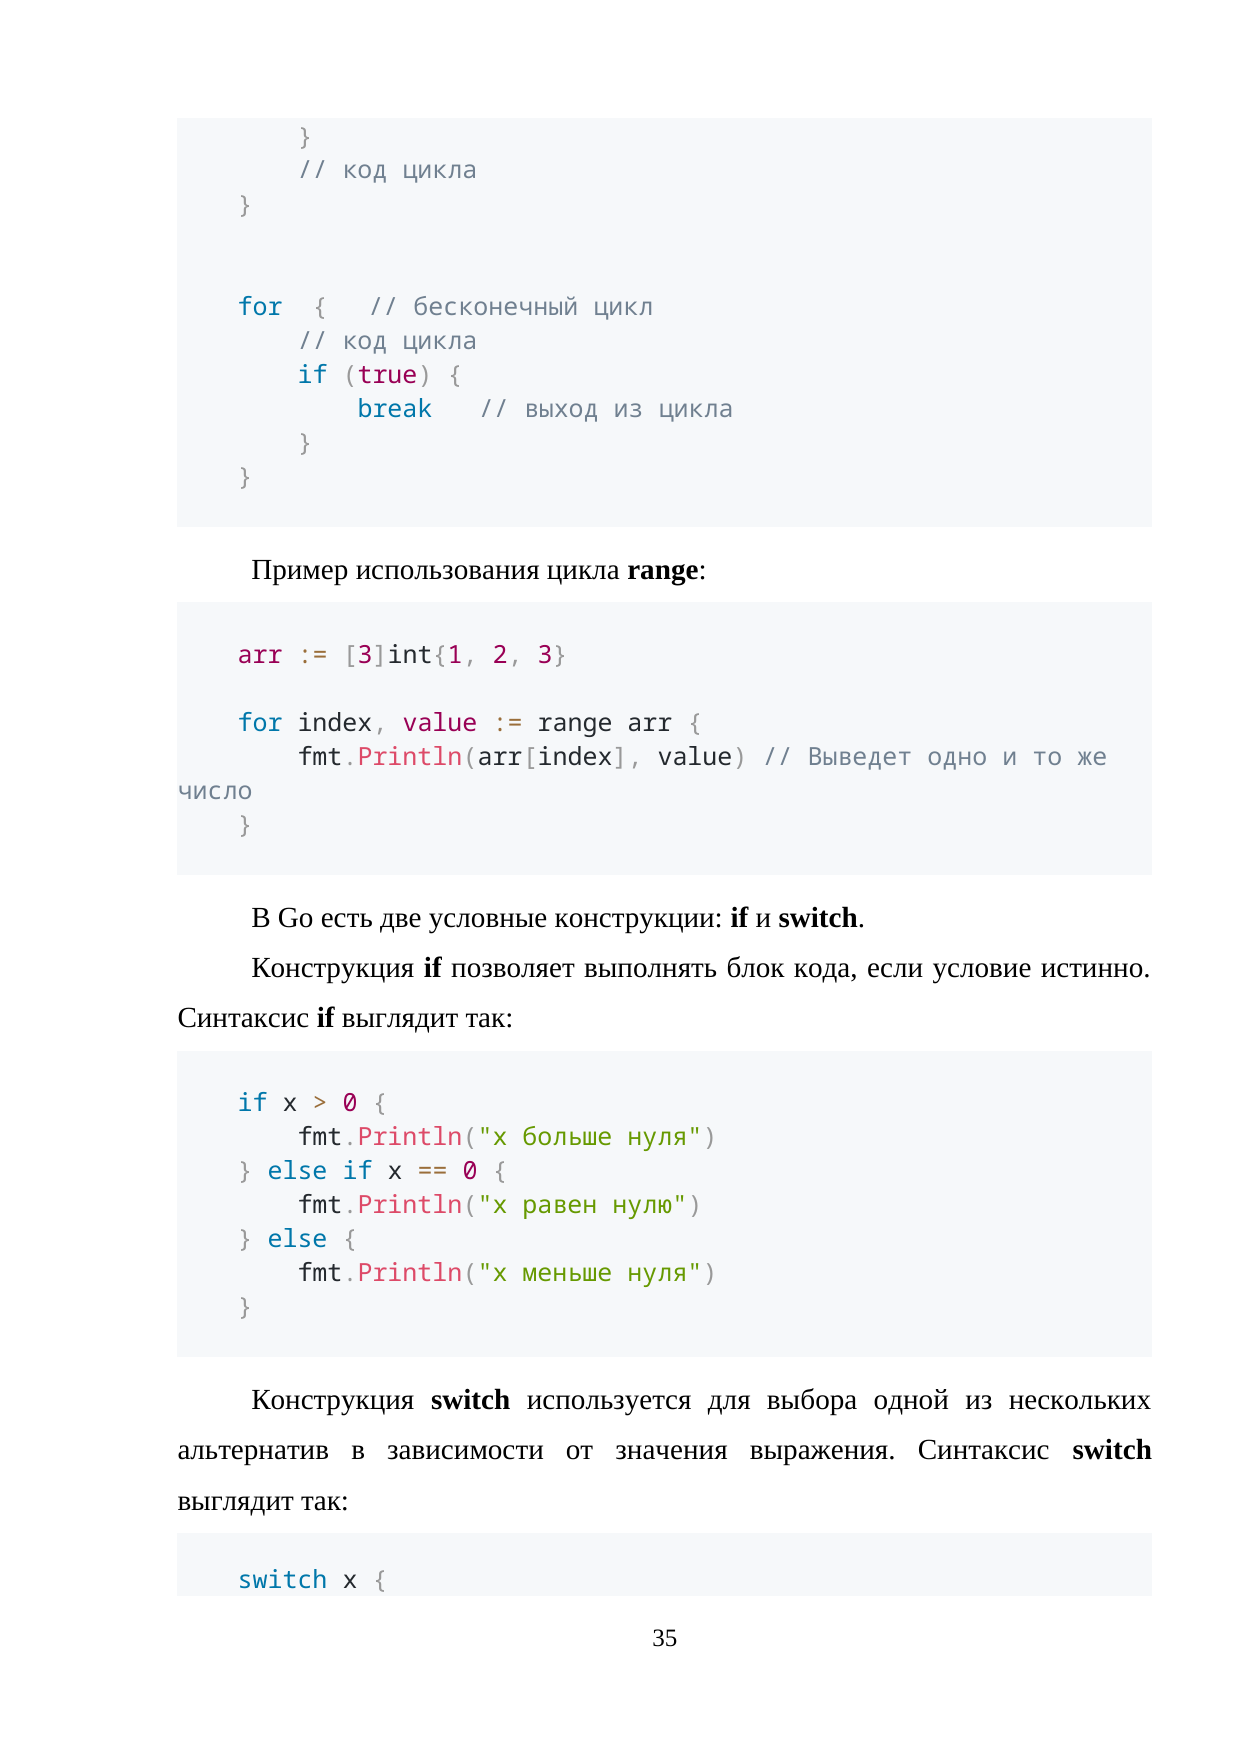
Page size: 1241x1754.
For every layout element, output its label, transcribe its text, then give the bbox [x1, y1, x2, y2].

text fmt.Println("x меньше нуля") [177, 1255, 1152, 1289]
text Конструкция switch используется для выбора одной из нескольких альтернатив в зависимости от значения выражения. Синтаксис switch выглядит так: [177, 1382, 1152, 1516]
text } else if x == 0 { [177, 1153, 1152, 1187]
text break // выход из цикла [177, 391, 1152, 425]
text Конструкция if позволяет выполнять блок кода, если условие истинно. Синтаксис if выглядит так: [177, 950, 1152, 1034]
text if x > 0 { [177, 1085, 1152, 1119]
text // код цикла [177, 322, 1152, 357]
text switch x { [177, 1562, 1152, 1596]
text В Go есть две условные конструкции: if и switch. [177, 900, 1152, 933]
text // код цикла [177, 152, 1152, 186]
text Пример использования цикла range: [177, 552, 1152, 585]
text } [177, 425, 1152, 459]
text if (true) { [177, 357, 1152, 391]
text arr := [3]int{1, 2, 3} [177, 636, 1152, 670]
text fmt.Println("x больше нуля") [177, 1119, 1152, 1153]
text } [177, 807, 1152, 841]
text fmt.Println(arr[index], value) // Выведет одно и то же число [177, 738, 1152, 807]
text for { // бесконечный цикл [177, 288, 1152, 322]
text } [177, 1289, 1152, 1323]
text fmt.Println("x равен нулю") [177, 1187, 1152, 1221]
text for index, value := range arr { [177, 704, 1152, 738]
text } [177, 118, 1152, 152]
text } else { [177, 1221, 1152, 1255]
text } [177, 186, 1152, 220]
text } [177, 459, 1152, 493]
